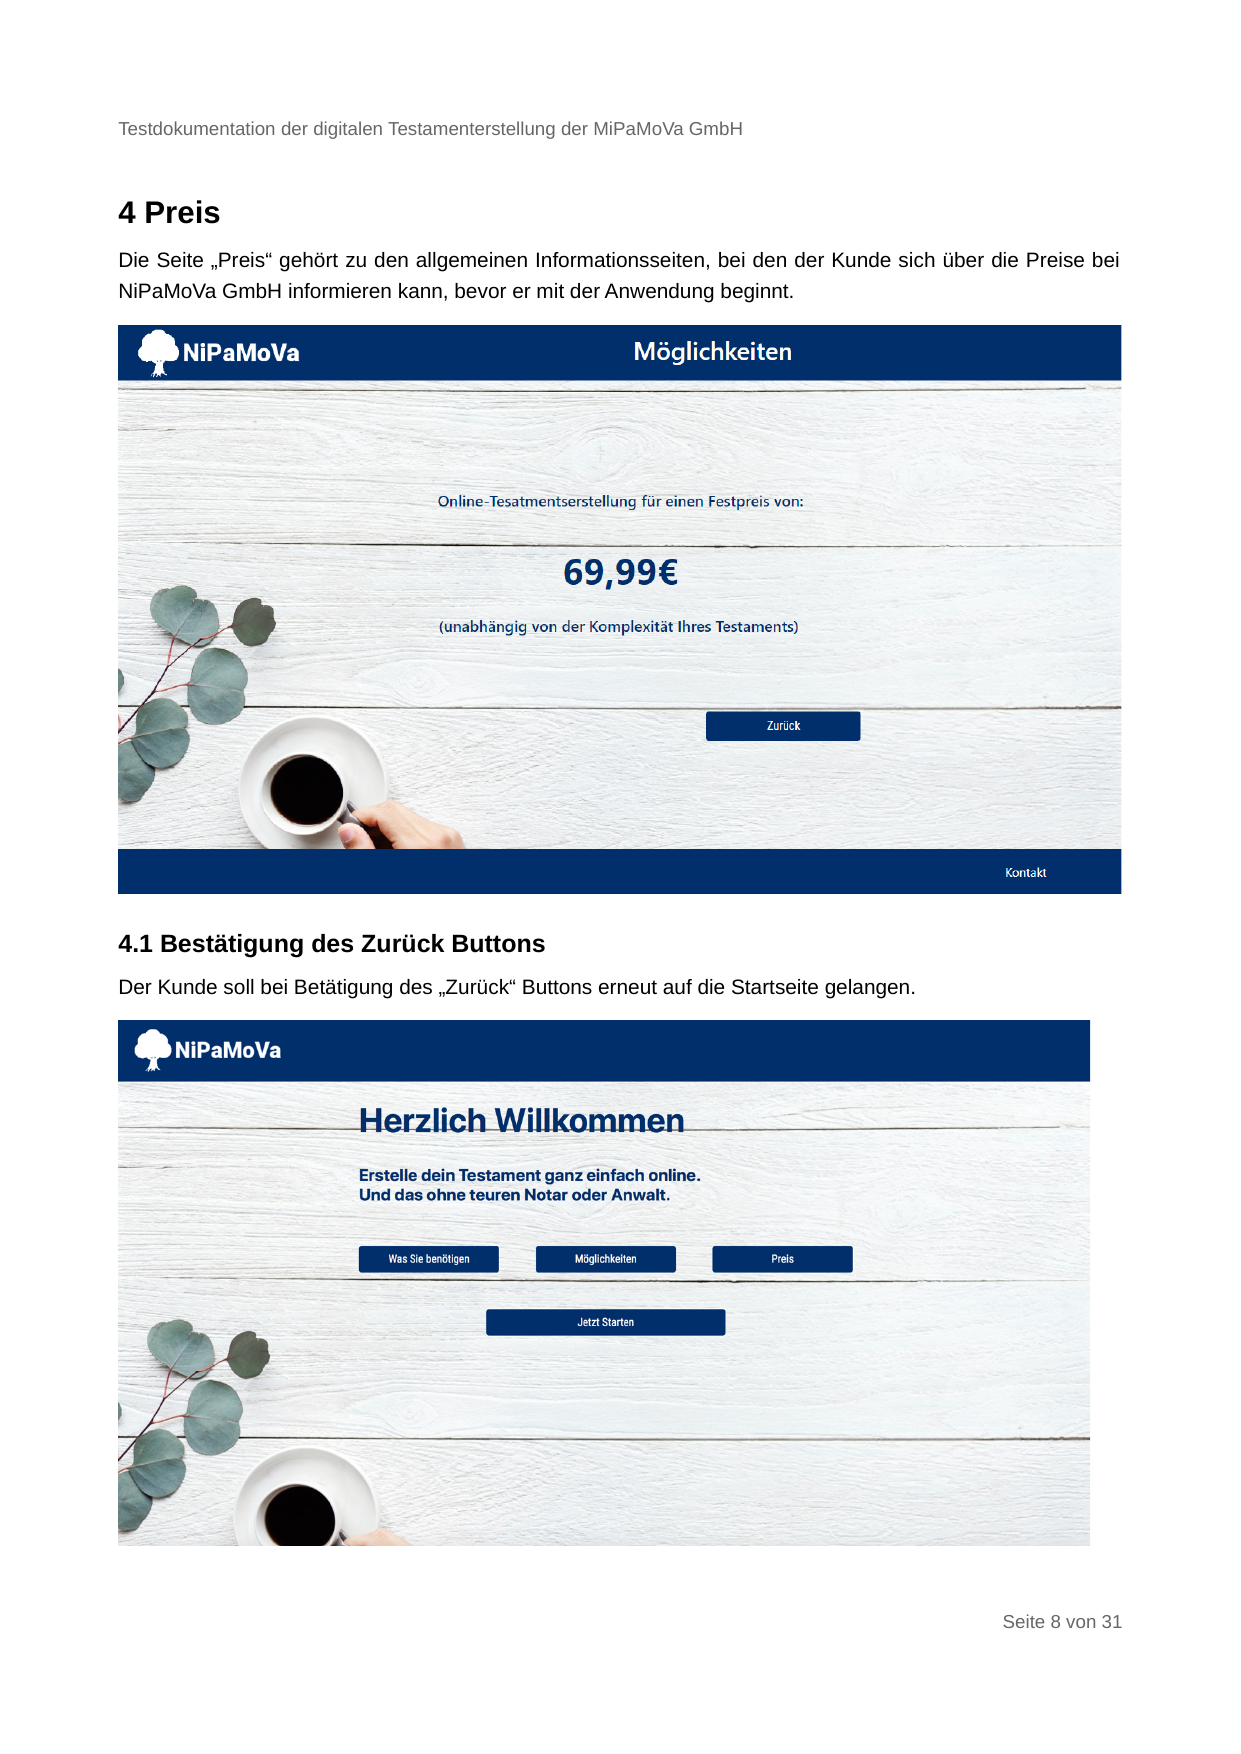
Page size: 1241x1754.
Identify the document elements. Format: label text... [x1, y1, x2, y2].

picture [118, 325, 1122, 894]
text Der Kunde soll bei Betätigung des „Zurück“ Buttons erneut auf die Startseite gelangen. [118, 975, 1122, 999]
subtitle Bestätigung des Zurück Buttons [118, 929, 1122, 958]
subtitle Preis [118, 194, 1122, 230]
picture [118, 1020, 1091, 1546]
text Die Seite „Preis“ gehört zu den allgemeinen Informationsseiten, bei den der Kunde sich über die Preise bei NiPaMoVa GmbH informieren kann, bevor er mit der Anwendung beginnt. [118, 248, 1122, 303]
